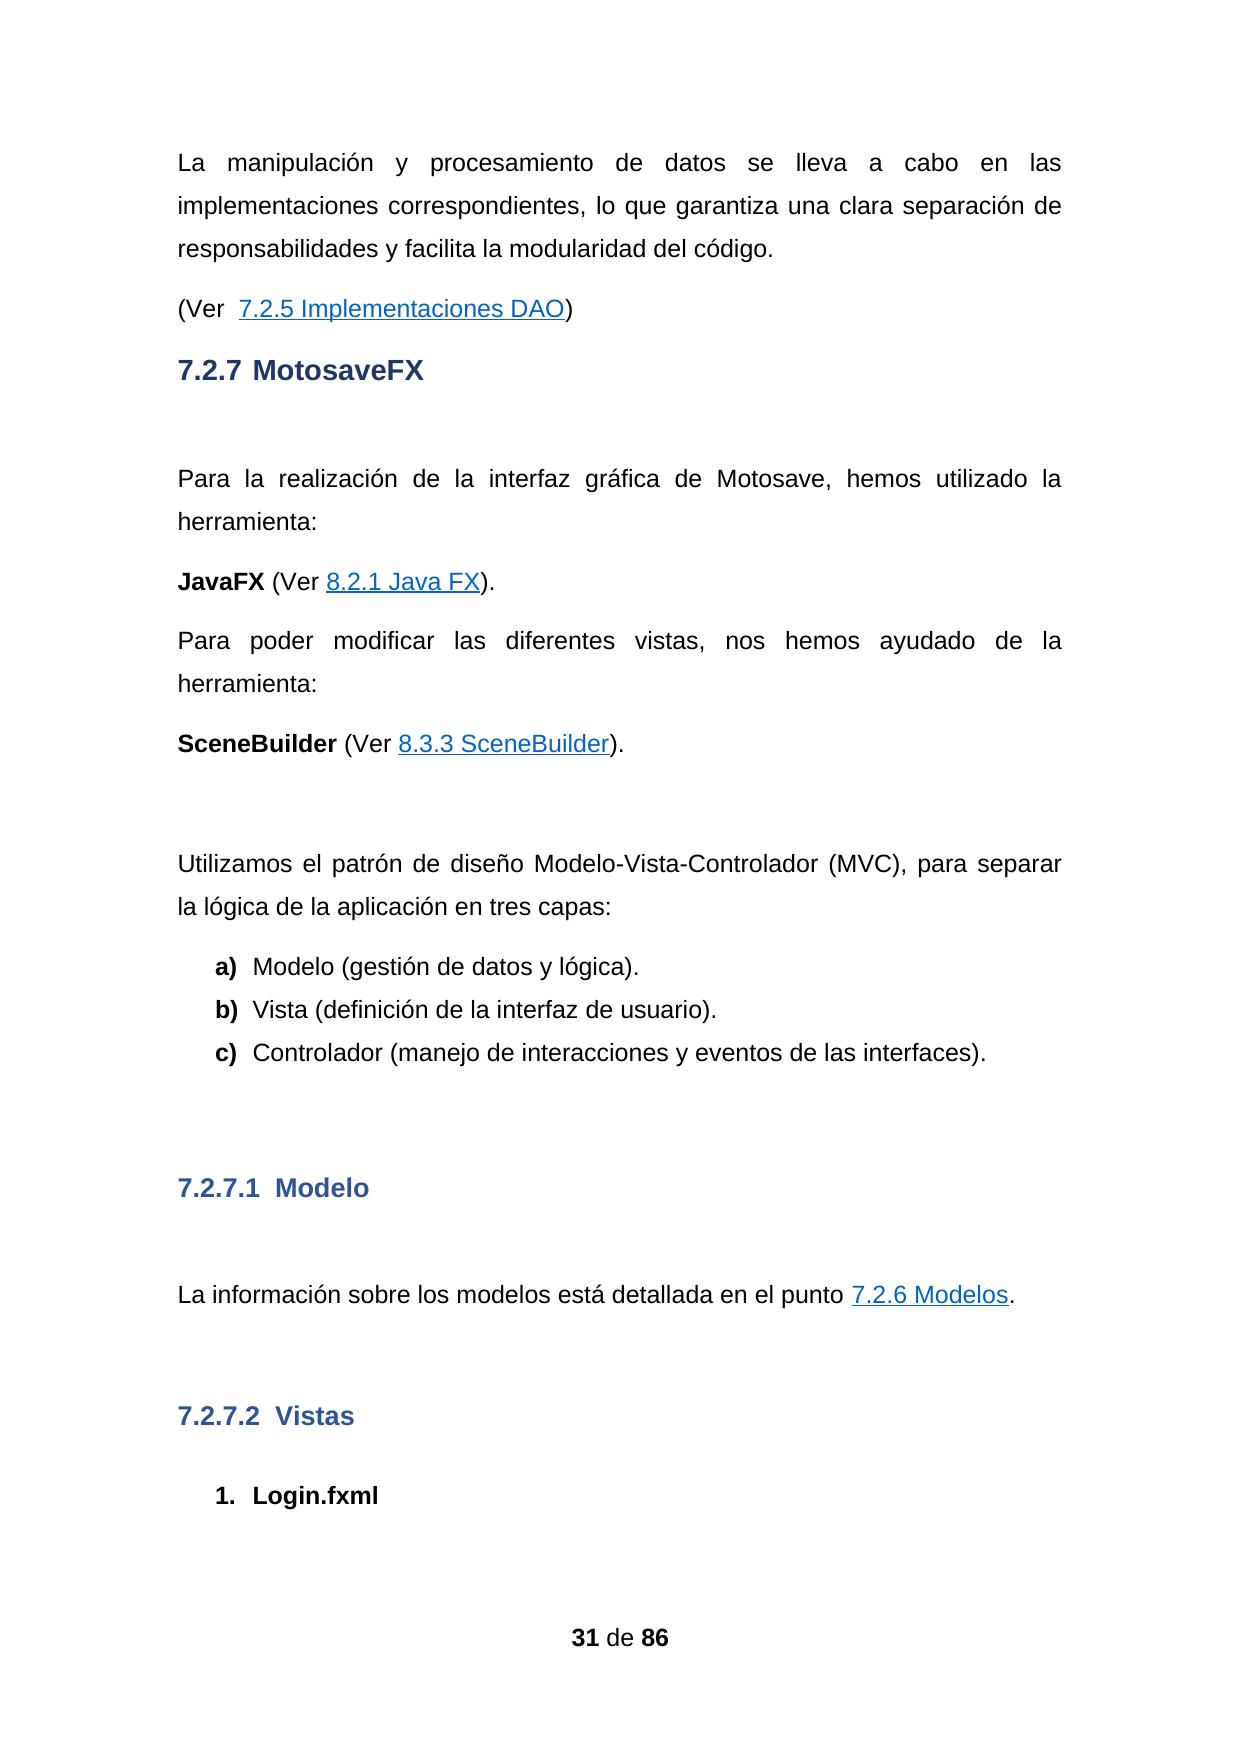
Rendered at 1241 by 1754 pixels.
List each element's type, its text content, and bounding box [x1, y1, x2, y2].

list Login.fxml [215, 1481, 1063, 1510]
subtitle Vistas [177, 1399, 1063, 1431]
list Modelo (gestión de datos y lógica). [215, 952, 1063, 980]
text JavaFX (Ver 8.2.1 Java FX). [177, 566, 1063, 595]
text La manipulación y procesamiento de datos se lleva a cabo en las implementaciones correspondientes, lo que garantiza una clara separación de responsabilidades y facilita la modularidad del código. [177, 148, 1063, 263]
text La información sobre los modelos está detallada en el punto 7.2.6 Modelos. [177, 1280, 1063, 1309]
list Controlador (manejo de interacciones y eventos de las interfaces). [215, 1038, 1063, 1067]
text (Ver 7.2.5 Implementaciones DAO) [177, 294, 1063, 322]
list Vista (definición de la interfaz de usuario). [215, 995, 1063, 1023]
subtitle MotosaveFX [177, 353, 1063, 387]
subtitle Modelo [177, 1172, 1063, 1203]
text Para poder modificar las diferentes vistas, nos hemos ayudado de la herramienta: [177, 626, 1063, 698]
text SceneBuilder (Ver 8.3.3 SceneBuilder). [177, 729, 1063, 758]
text Utilizamos el patrón de diseño Modelo-Vista-Controlador (MVC), para separar la lógica de la aplicación en tres capas: [177, 849, 1063, 921]
text Para la realización de la interfaz gráfica de Motosave, hemos utilizado la herramienta: [177, 463, 1063, 535]
